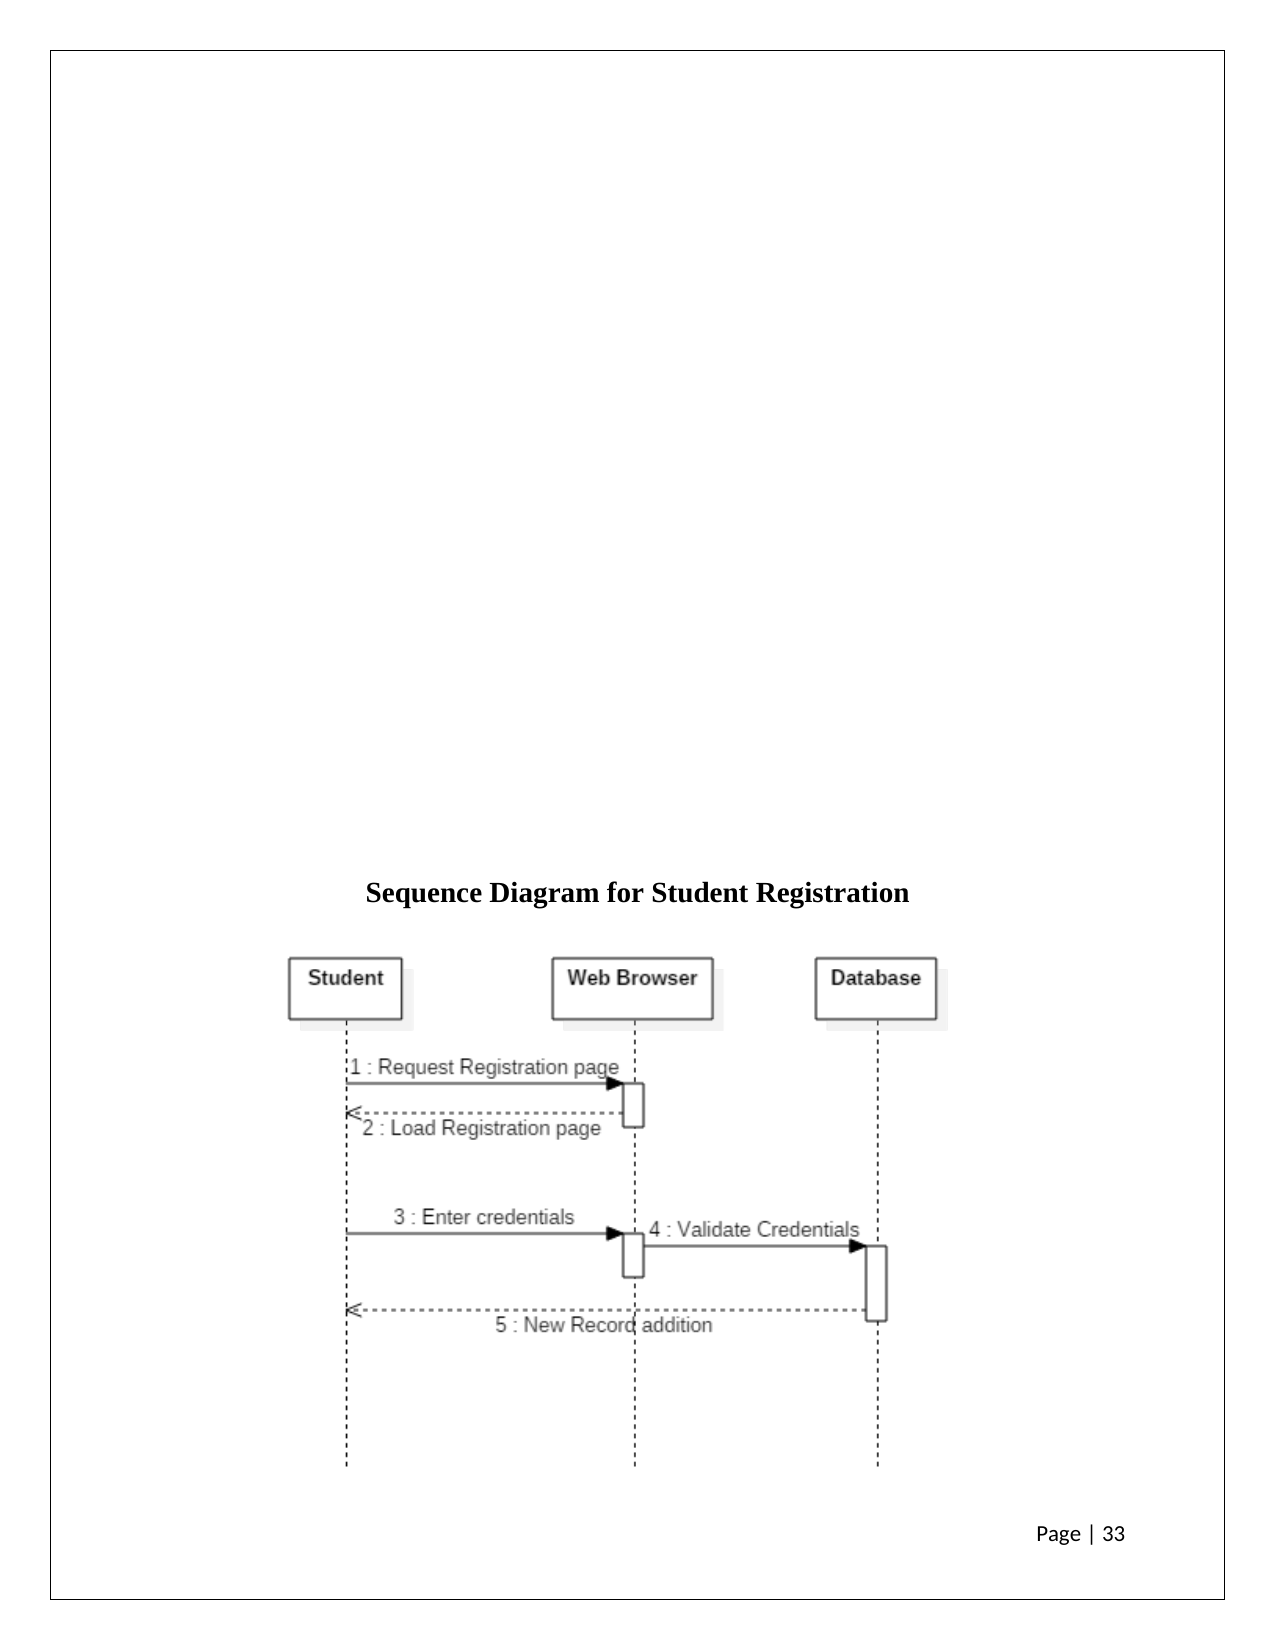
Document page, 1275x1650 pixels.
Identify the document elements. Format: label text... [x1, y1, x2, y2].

text Sequence Diagram for Student Registration [150, 875, 1125, 908]
picture [274, 943, 998, 1534]
